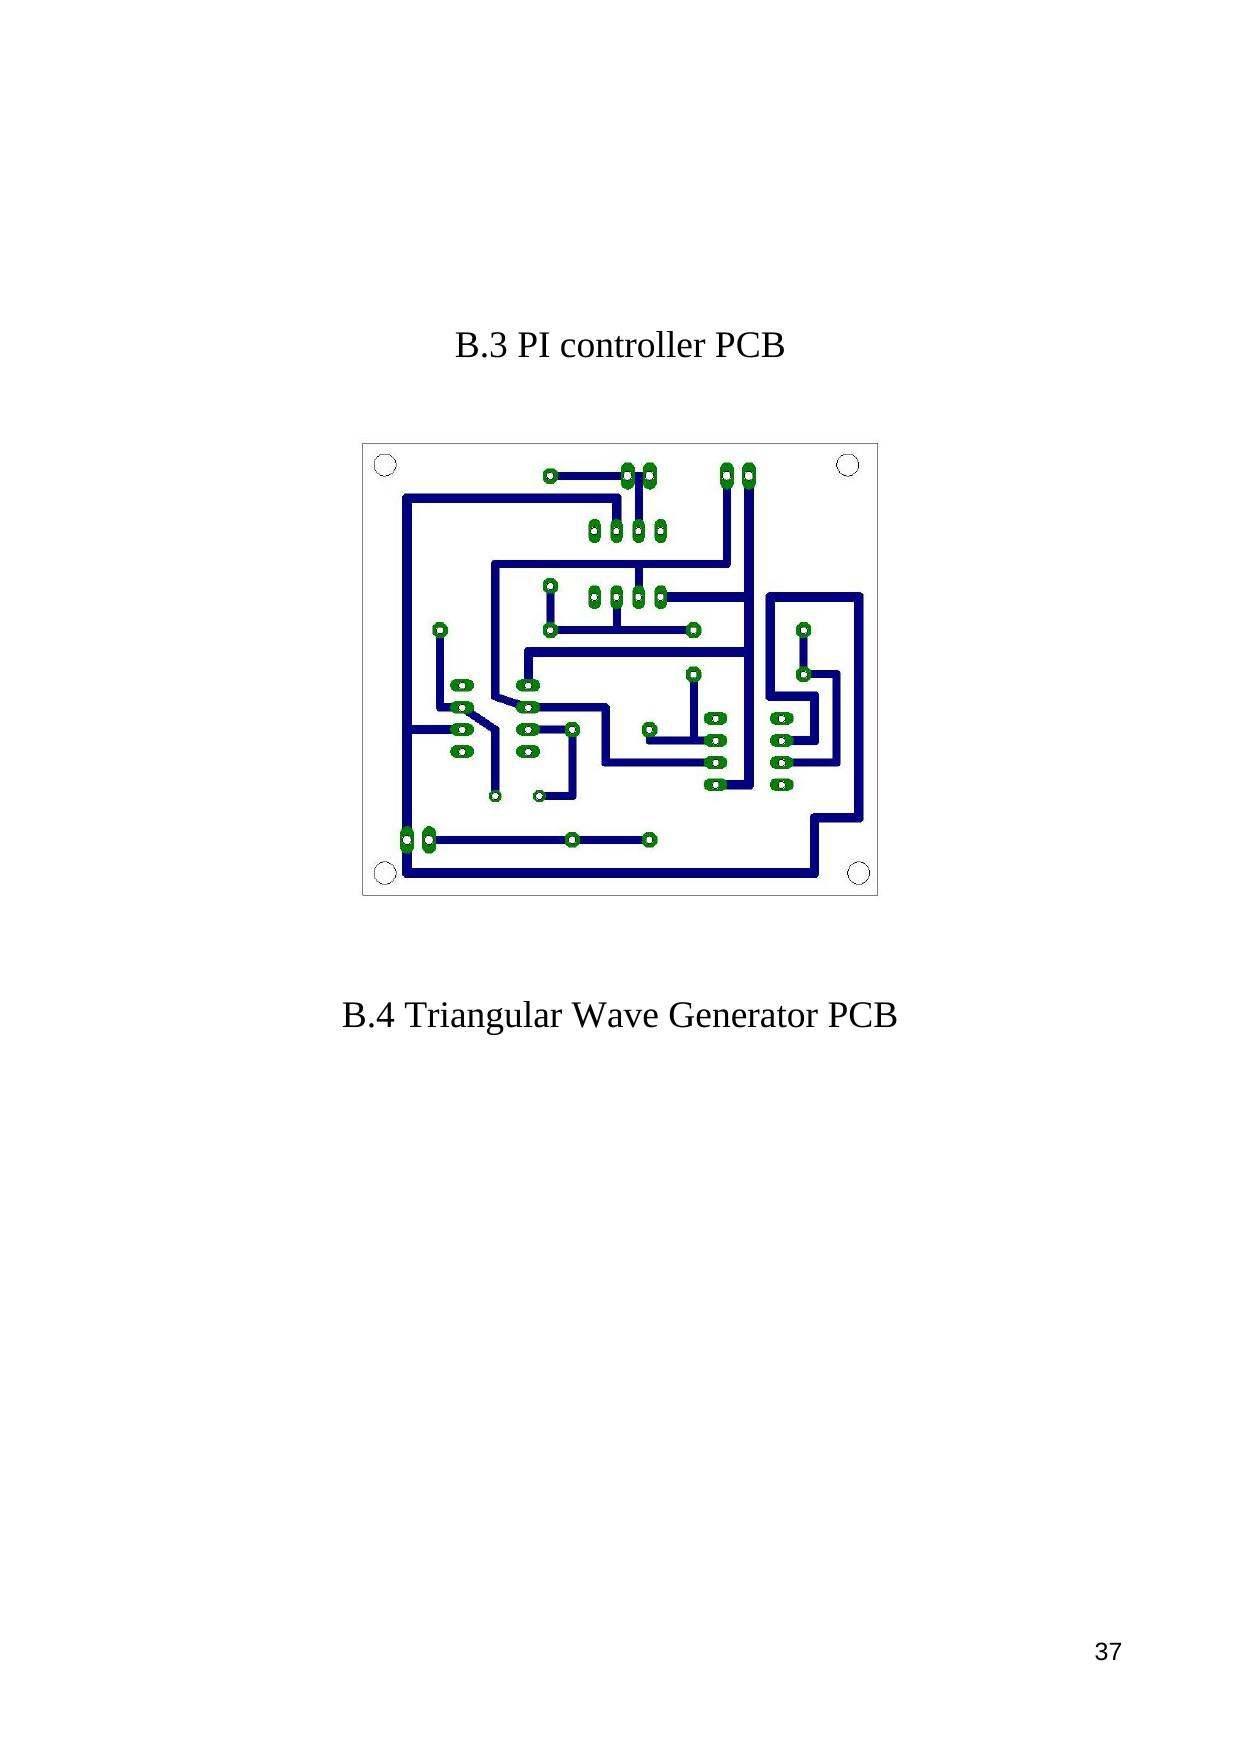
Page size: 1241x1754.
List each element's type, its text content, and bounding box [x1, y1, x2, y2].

text B.3 PI controller PCB [118, 322, 1122, 366]
text B.4 Triangular Wave Generator PCB [118, 992, 1122, 1035]
picture [299, 390, 941, 968]
